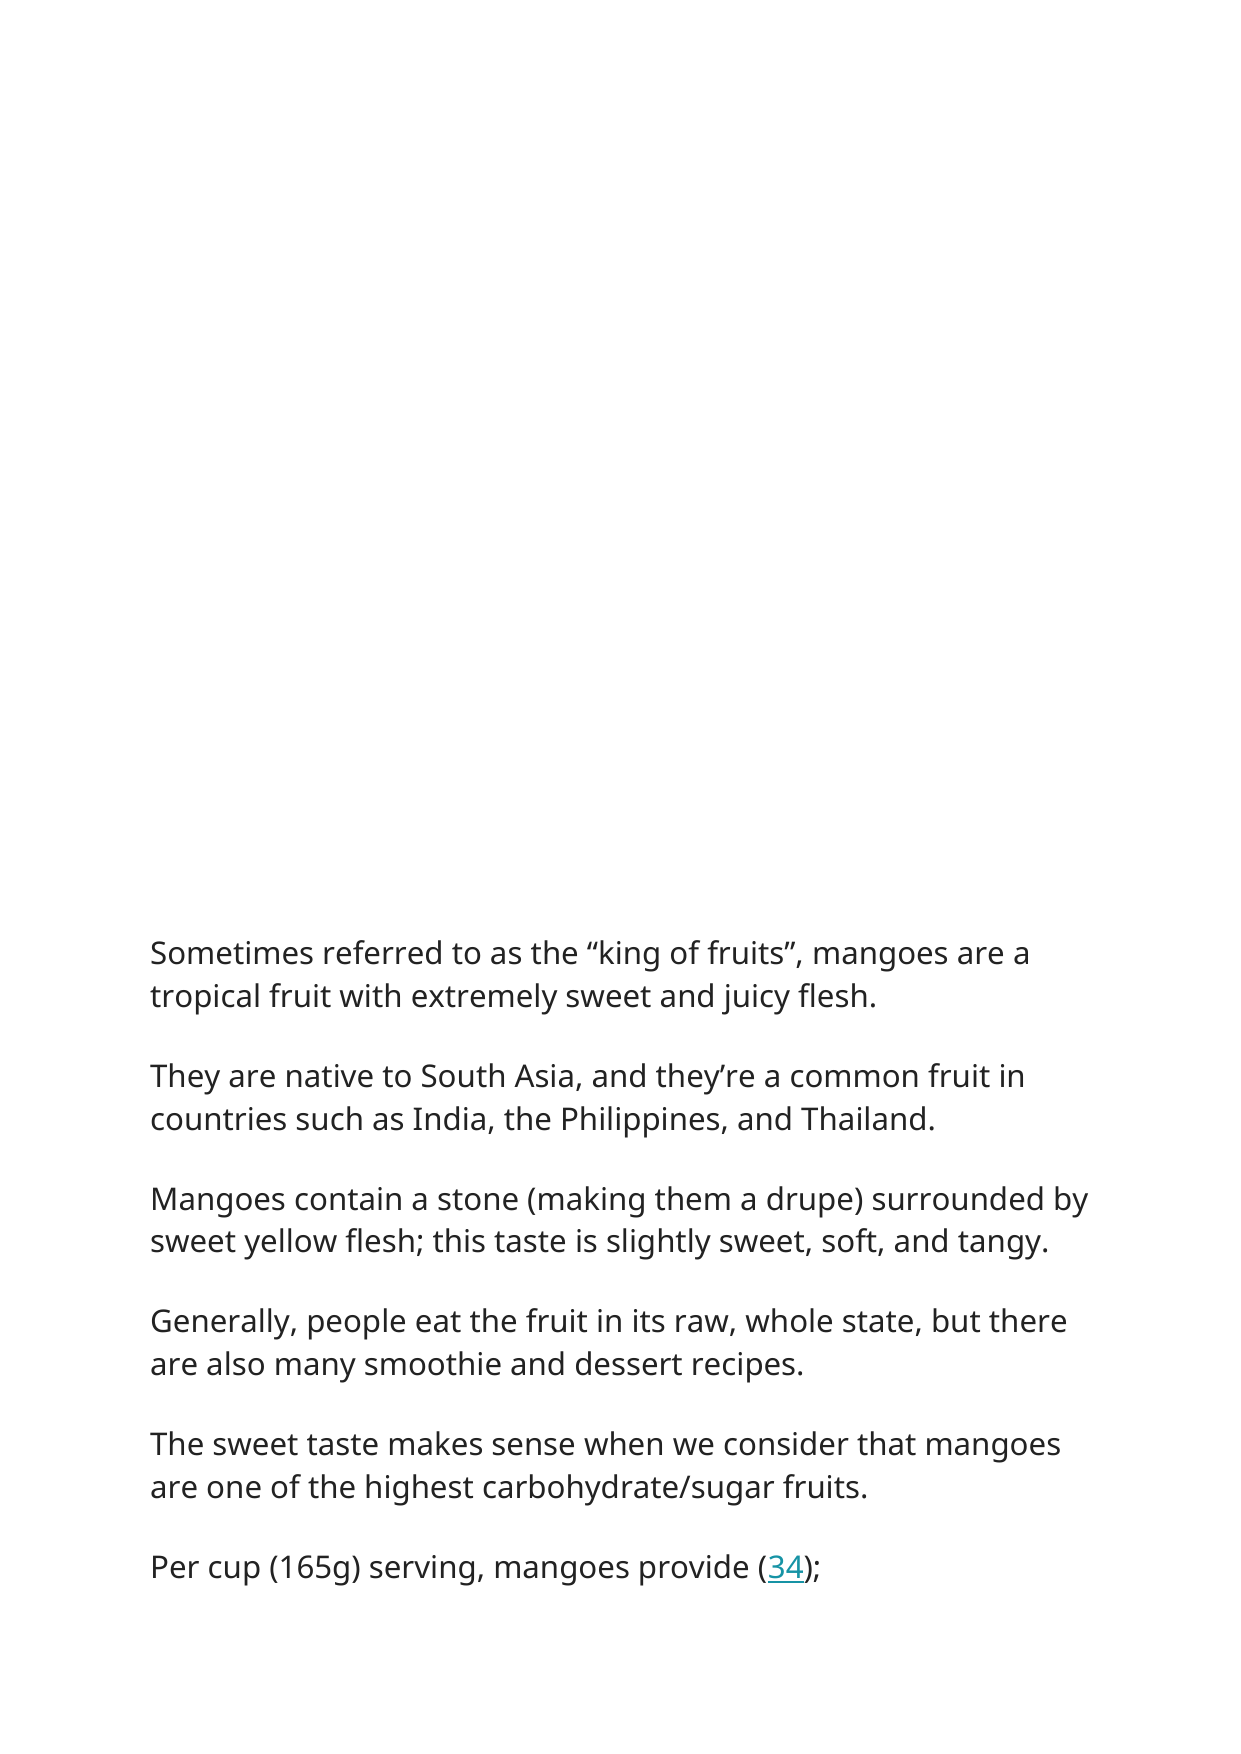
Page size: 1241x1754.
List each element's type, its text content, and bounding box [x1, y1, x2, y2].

text Sometimes referred to as the “king of fruits”, mangoes are a tropical fruit with extremely sweet and juicy flesh. [150, 931, 1090, 1017]
text Per cup (165g) serving, mangoes provide (34); [150, 1545, 1090, 1587]
text They are native to South Asia, and they’re a common fruit in countries such as India, the Philippines, and Thailand. [150, 1054, 1090, 1139]
text The sweet taste makes sense when we consider that mangoes are one of the highest carbohydrate/sugar fruits. [150, 1422, 1090, 1507]
text Generally, people eat the fruit in its raw, whole state, but there are also many smoothie and dessert recipes. [150, 1299, 1090, 1385]
text Mangoes contain a stone (making them a drupe) surrounded by sweet yellow flesh; this taste is slightly sweet, soft, and tangy. [150, 1177, 1090, 1262]
